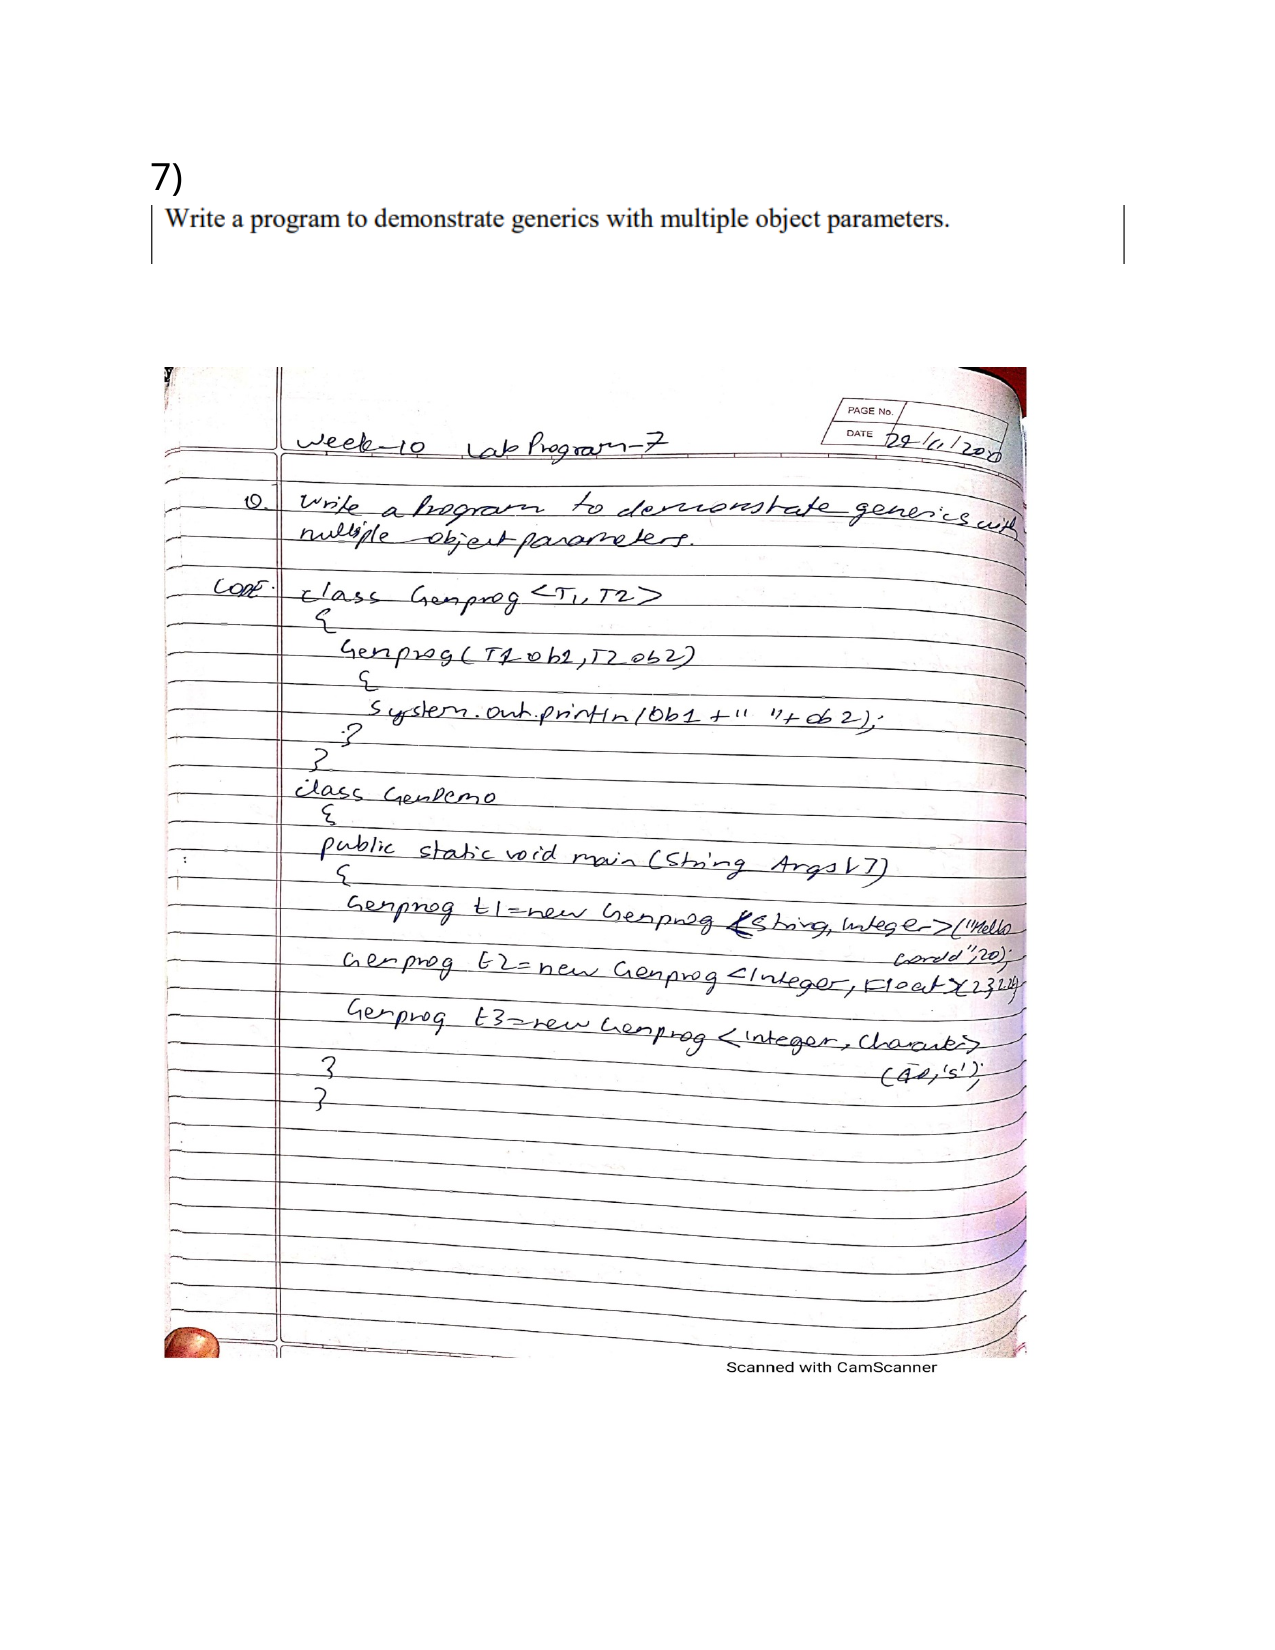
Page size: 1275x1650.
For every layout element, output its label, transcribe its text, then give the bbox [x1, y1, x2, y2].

picture [150, 205, 1125, 264]
picture [150, 367, 1039, 1388]
text 7) [150, 150, 1125, 205]
